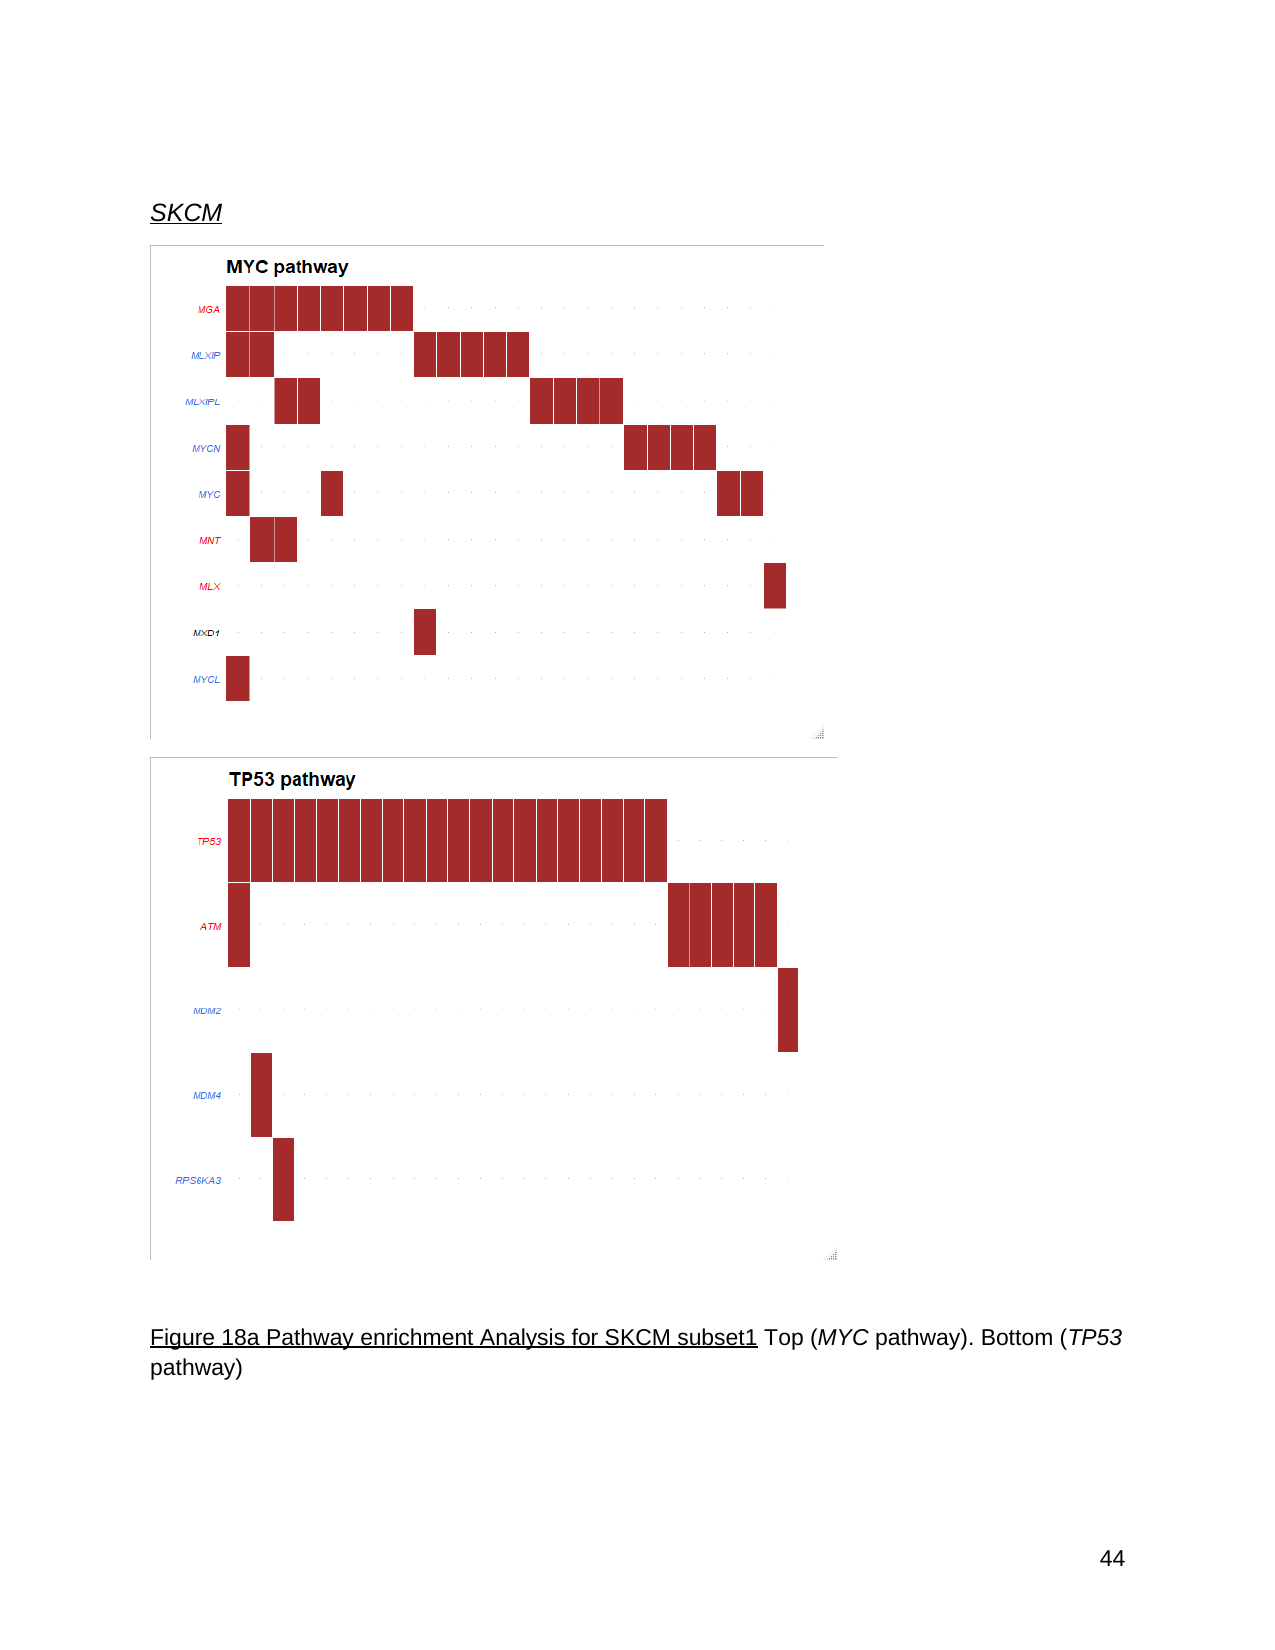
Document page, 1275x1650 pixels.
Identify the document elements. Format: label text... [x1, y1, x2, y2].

picture [150, 757, 837, 1260]
text SKCM [150, 198, 1125, 226]
picture [150, 245, 824, 739]
text Figure 18a Pathway enrichment Analysis for SKCM subset1 Top (MYC pathway). Bottom (TP53 pathway) [150, 1324, 1125, 1380]
